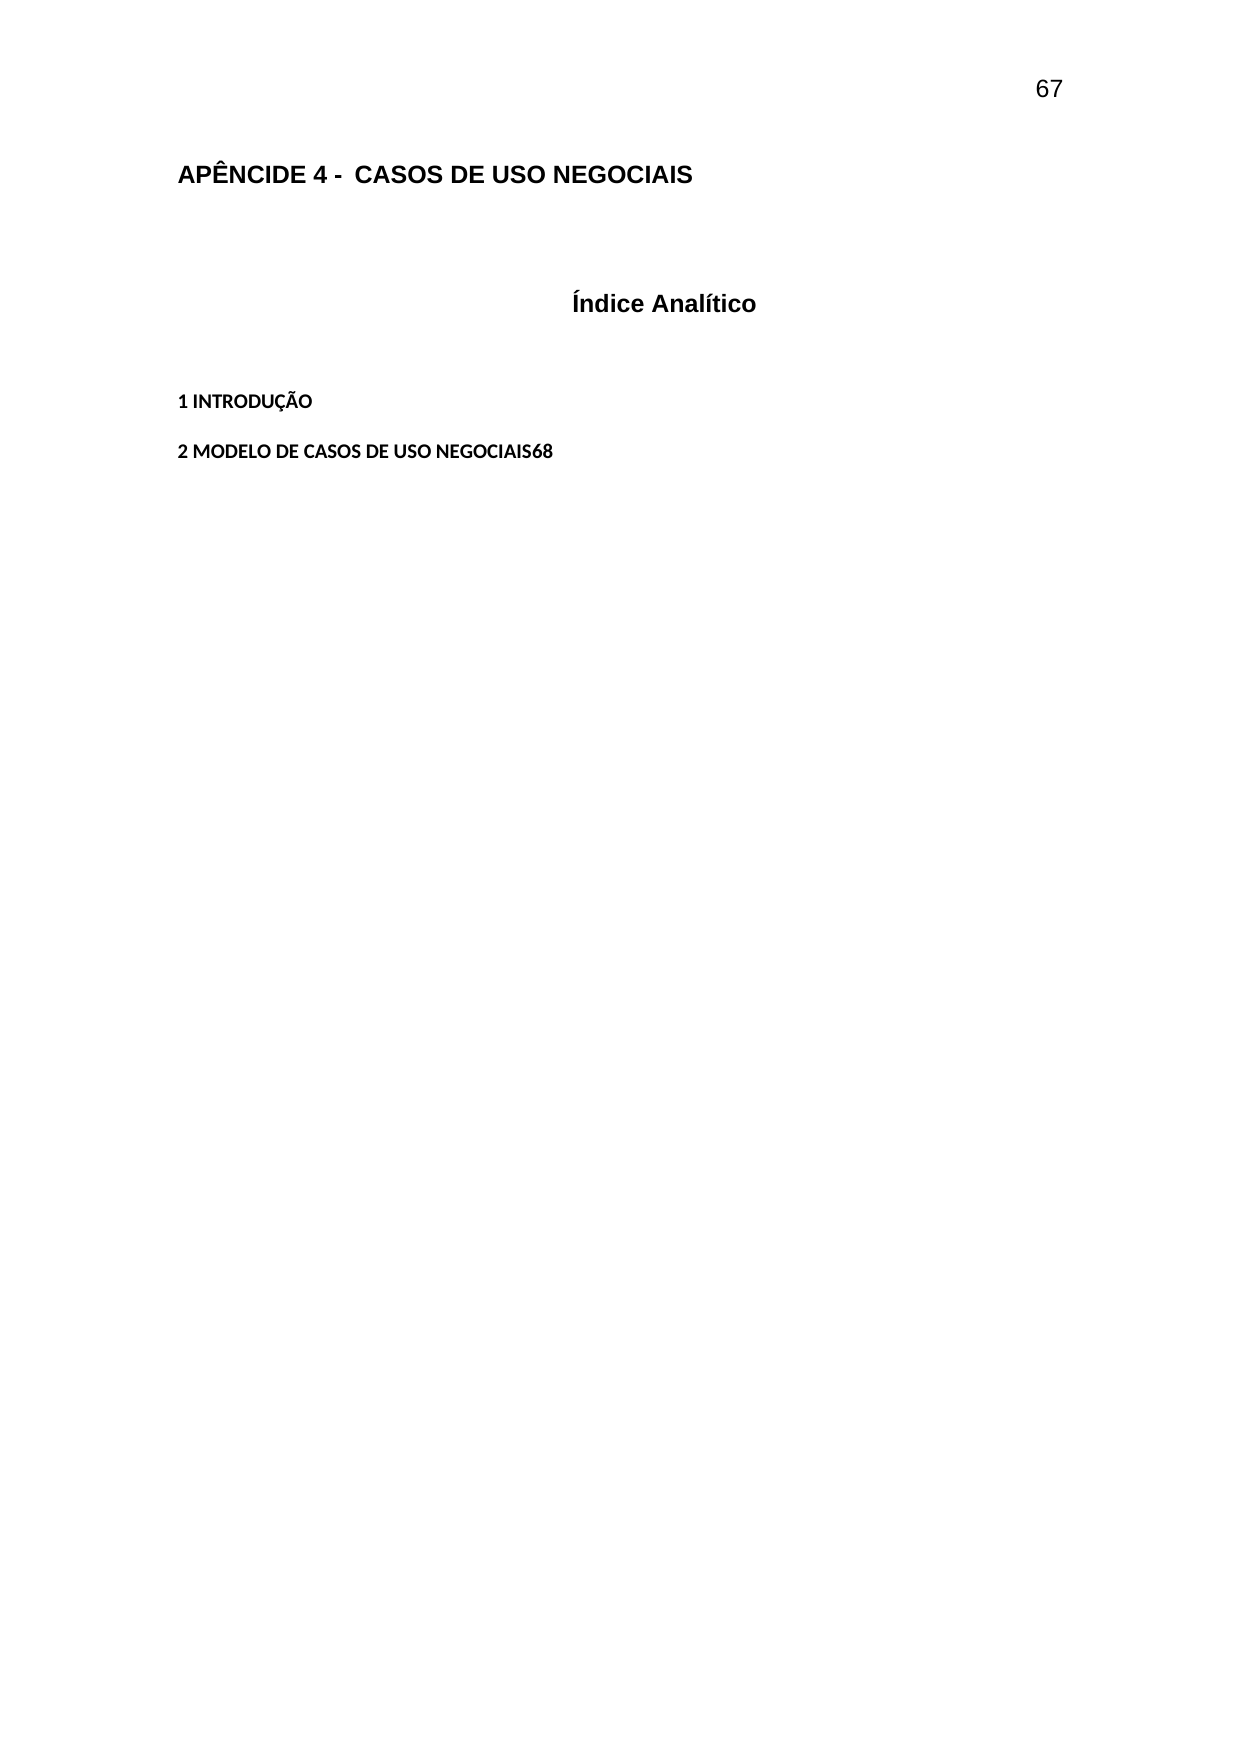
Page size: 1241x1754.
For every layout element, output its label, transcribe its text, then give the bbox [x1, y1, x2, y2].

text Casos de uso negociais [177, 160, 1063, 189]
text Índice Analítico [177, 289, 1063, 318]
text 2 Modelo de casos de uso Negociais 68 [177, 439, 1063, 464]
text 1 Introdução 68 [177, 388, 1063, 413]
